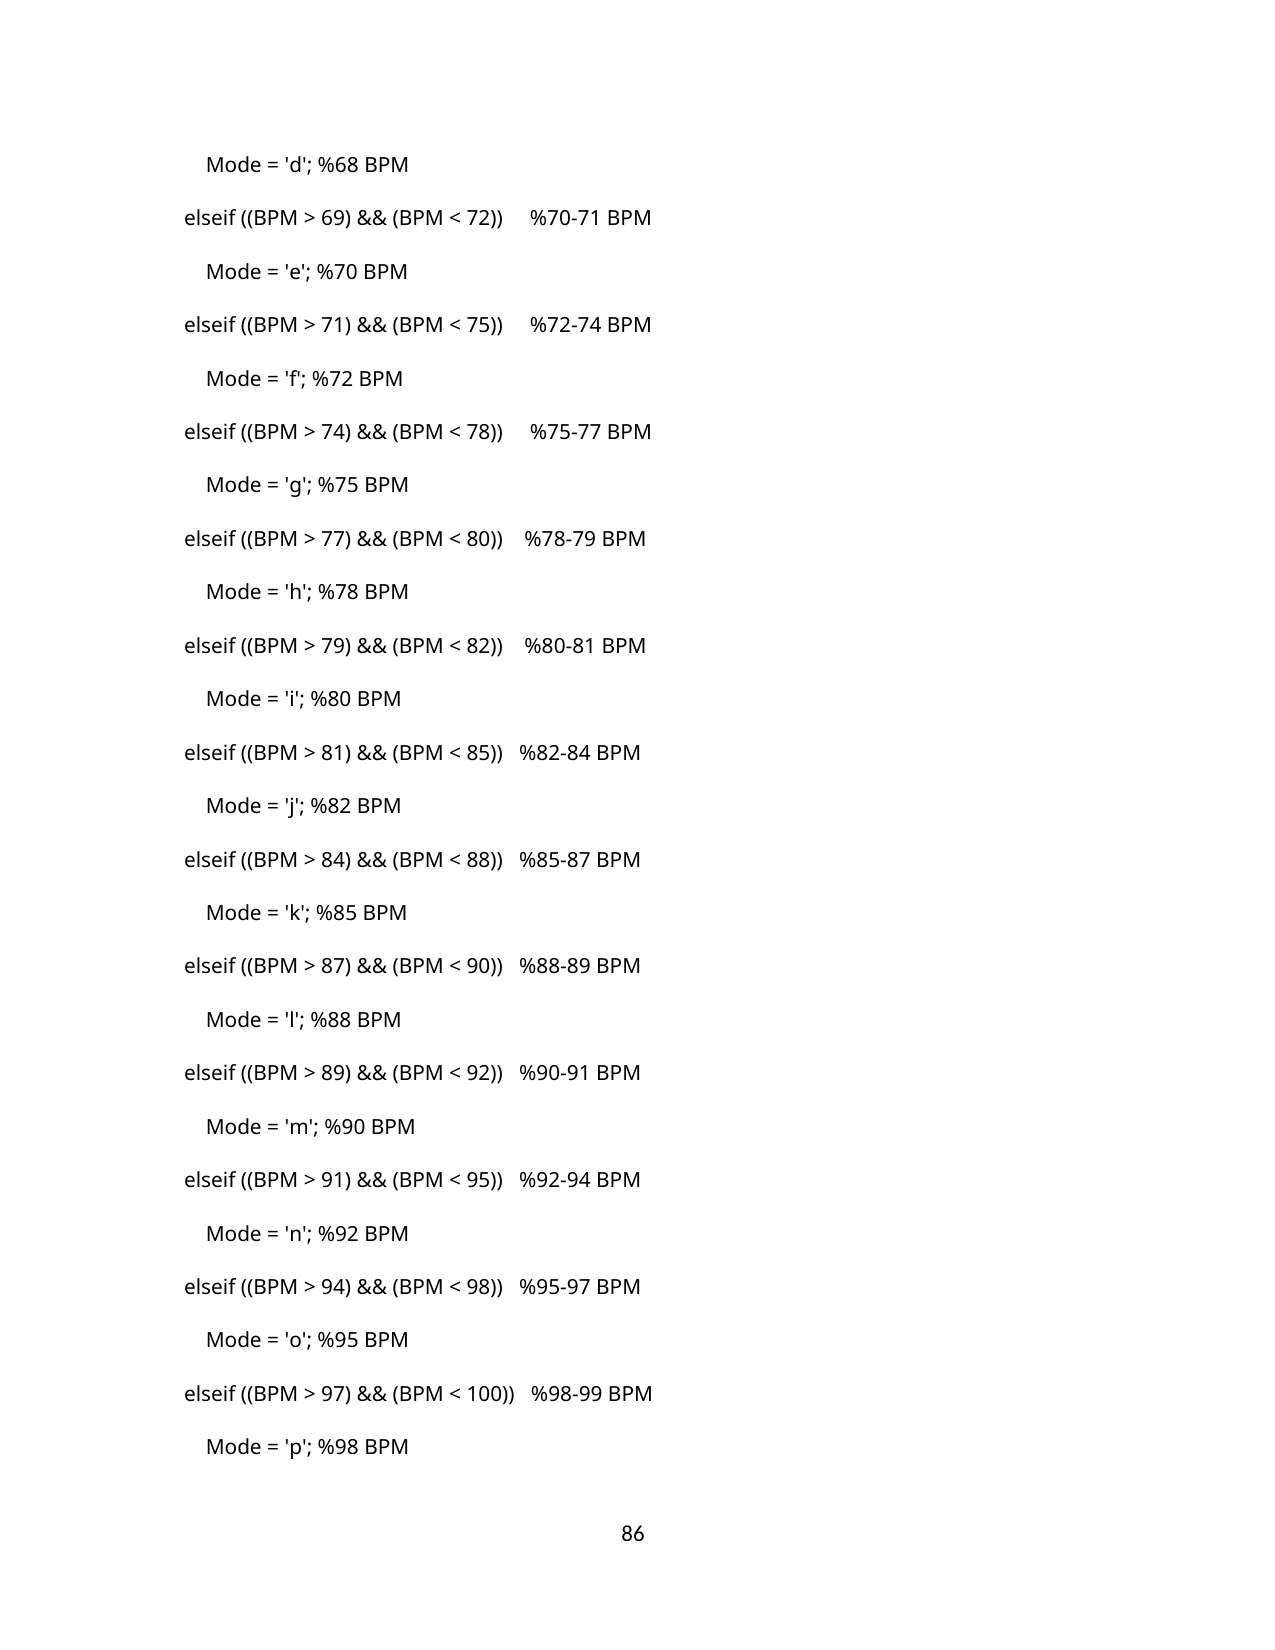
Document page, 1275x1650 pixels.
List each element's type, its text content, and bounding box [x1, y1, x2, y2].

text Mode = 'h'; %78 BPM [141, 577, 1125, 606]
text elseif ((BPM > 74) && (BPM < 78)) %75-77 BPM [141, 417, 1125, 446]
text Mode = 'n'; %92 BPM [141, 1219, 1125, 1247]
text elseif ((BPM > 97) && (BPM < 100)) %98-99 BPM [141, 1379, 1125, 1407]
text elseif ((BPM > 79) && (BPM < 82)) %80-81 BPM [141, 631, 1125, 659]
text elseif ((BPM > 84) && (BPM < 88)) %85-87 BPM [141, 845, 1125, 873]
text elseif ((BPM > 91) && (BPM < 95)) %92-94 BPM [141, 1165, 1125, 1194]
text Mode = 'k'; %85 BPM [141, 898, 1125, 927]
text Mode = 'g'; %75 BPM [141, 471, 1125, 499]
text elseif ((BPM > 81) && (BPM < 85)) %82-84 BPM [141, 738, 1125, 766]
text Mode = 'l'; %88 BPM [141, 1005, 1125, 1033]
text Mode = 'j'; %82 BPM [141, 791, 1125, 820]
text elseif ((BPM > 87) && (BPM < 90)) %88-89 BPM [141, 952, 1125, 980]
text elseif ((BPM > 77) && (BPM < 80)) %78-79 BPM [141, 524, 1125, 552]
text elseif ((BPM > 89) && (BPM < 92)) %90-91 BPM [141, 1058, 1125, 1087]
text Mode = 'o'; %95 BPM [141, 1326, 1125, 1354]
text Mode = 'i'; %80 BPM [141, 684, 1125, 713]
text Mode = 'p'; %98 BPM [141, 1432, 1125, 1461]
text Mode = 'm'; %90 BPM [141, 1112, 1125, 1140]
text elseif ((BPM > 71) && (BPM < 75)) %72-74 BPM [141, 310, 1125, 339]
text elseif ((BPM > 94) && (BPM < 98)) %95-97 BPM [141, 1272, 1125, 1301]
text Mode = 'e'; %70 BPM [141, 257, 1125, 285]
text elseif ((BPM > 69) && (BPM < 72)) %70-71 BPM [141, 203, 1125, 232]
text Mode = 'f'; %72 BPM [141, 364, 1125, 392]
text Mode = 'd'; %68 BPM [141, 150, 1125, 178]
